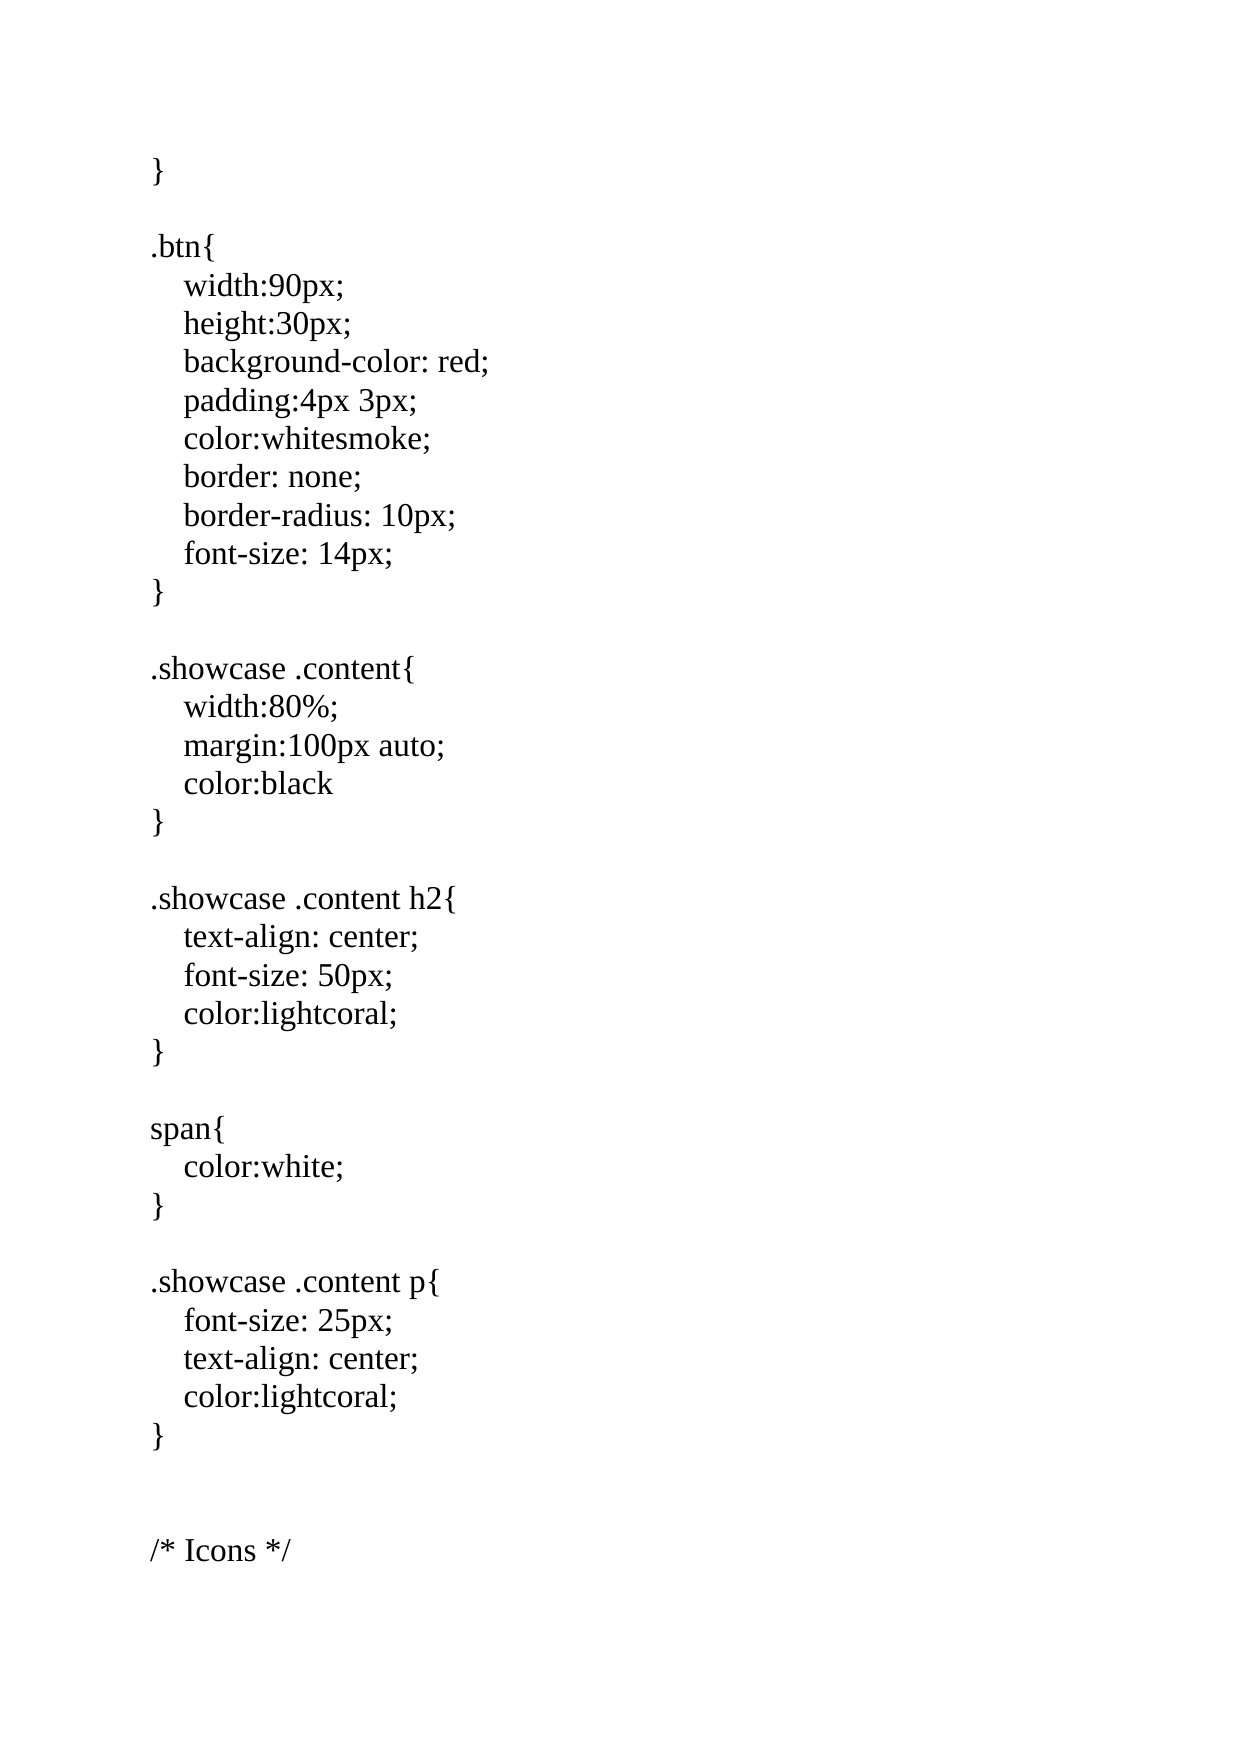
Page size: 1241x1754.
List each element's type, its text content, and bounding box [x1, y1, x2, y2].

text text-align: center; [150, 917, 1090, 955]
text } [150, 1415, 1090, 1453]
text padding:4px 3px; [150, 380, 1090, 418]
text color:whitesmoke; [150, 418, 1090, 457]
text } [150, 802, 1090, 840]
text width:90px; [150, 265, 1090, 303]
text } [150, 1185, 1090, 1223]
text width:80%; [150, 687, 1090, 725]
text height:30px; [150, 303, 1090, 342]
text border-radius: 10px; [150, 495, 1090, 533]
text span{ [150, 1108, 1090, 1147]
text border: none; [150, 457, 1090, 495]
text font-size: 50px; [150, 955, 1090, 993]
text } [150, 150, 1090, 188]
text } [150, 1032, 1090, 1070]
text color:lightcoral; [150, 993, 1090, 1032]
text text-align: center; [150, 1338, 1090, 1377]
text .showcase .content p{ [150, 1262, 1090, 1300]
text color:lightcoral; [150, 1377, 1090, 1415]
text color:black [150, 763, 1090, 802]
text .showcase .content{ [150, 648, 1090, 687]
text .showcase .content h2{ [150, 878, 1090, 917]
text font-size: 14px; [150, 533, 1090, 572]
text color:white; [150, 1147, 1090, 1185]
text font-size: 25px; [150, 1300, 1090, 1338]
text .btn{ [150, 227, 1090, 265]
text } [150, 572, 1090, 610]
text /* Icons */ [150, 1530, 1090, 1568]
text margin:100px auto; [150, 725, 1090, 763]
text background-color: red; [150, 342, 1090, 380]
